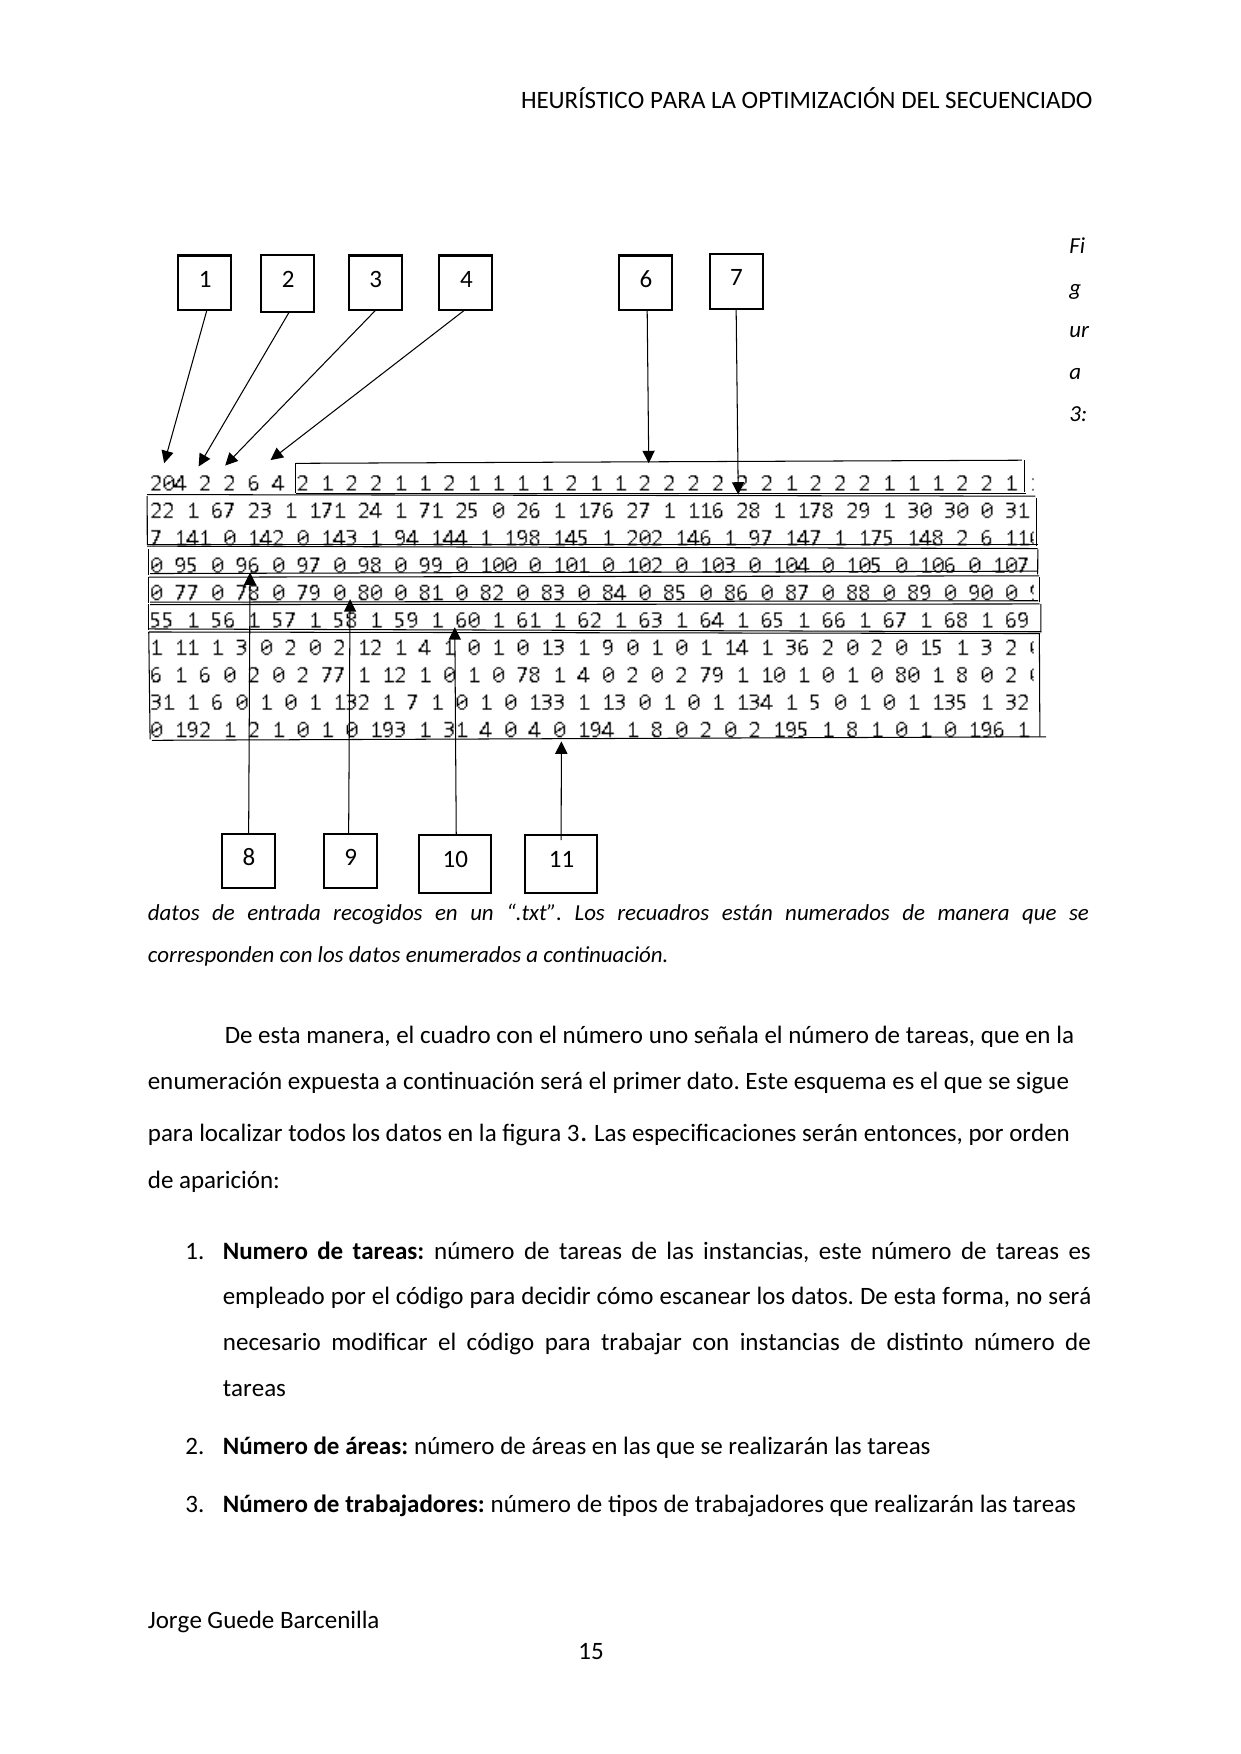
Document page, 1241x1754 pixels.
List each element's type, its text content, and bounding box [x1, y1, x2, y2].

list Número de áreas: número de áreas en las que se realizarán las tareas [185, 1430, 1092, 1461]
list Número de trabajadores: número de tipos de trabajadores que realizarán las tareas [185, 1488, 1092, 1519]
text De esta manera, el cuadro con el número uno señala el número de tareas, que en la enumeración expuesta a continuación será el primer dato. Este esquema es el que se sigue para localizar todos los datos en la figura 3. Las especificaciones serán entonces, por orden de aparición: [148, 1019, 1092, 1194]
list Numero de tareas: número de tareas de las instancias, este número de tareas es empleado por el código para decidir cómo escanear los datos. De esta forma, no será necesario modificar el código para trabajar con instancias de distinto número de tareas [185, 1235, 1092, 1402]
